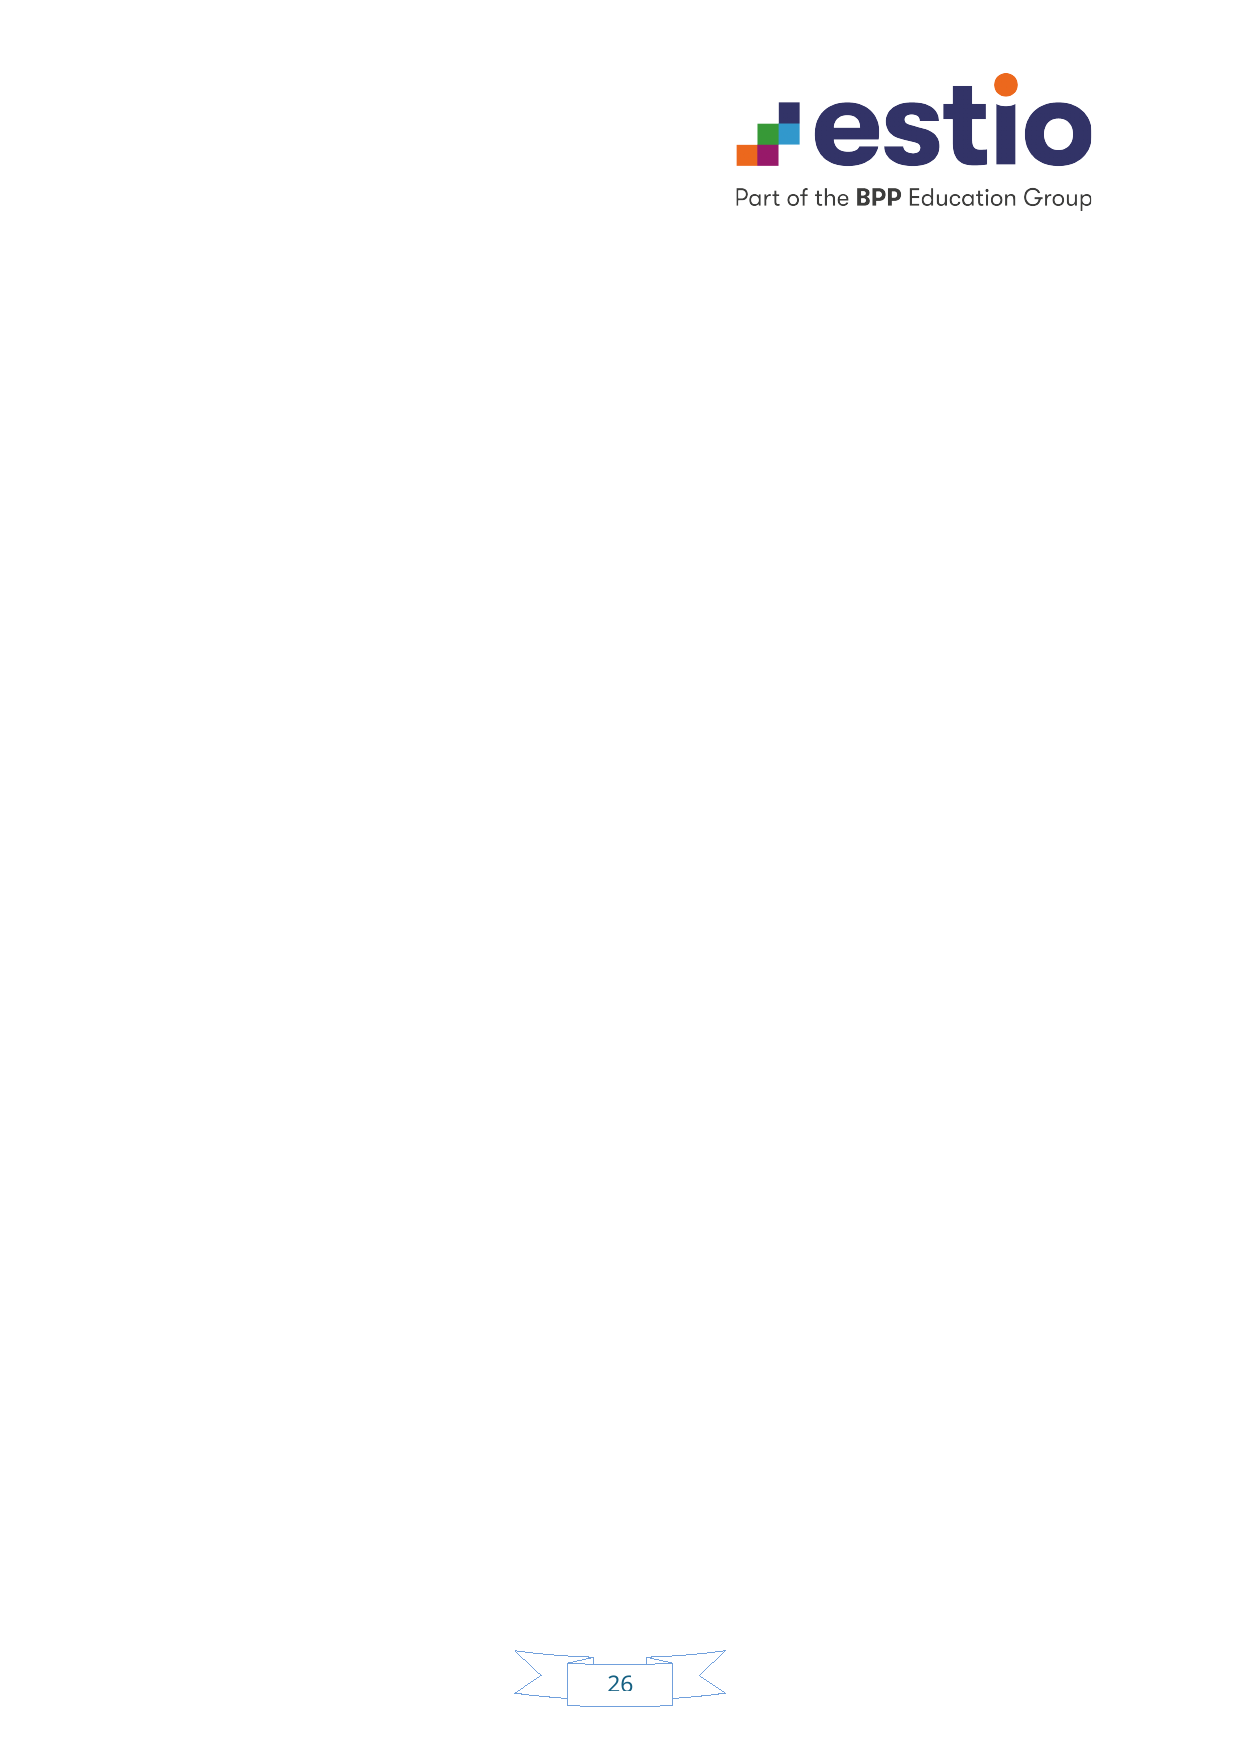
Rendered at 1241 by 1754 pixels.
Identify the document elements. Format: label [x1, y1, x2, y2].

picture [736, 73, 1092, 211]
